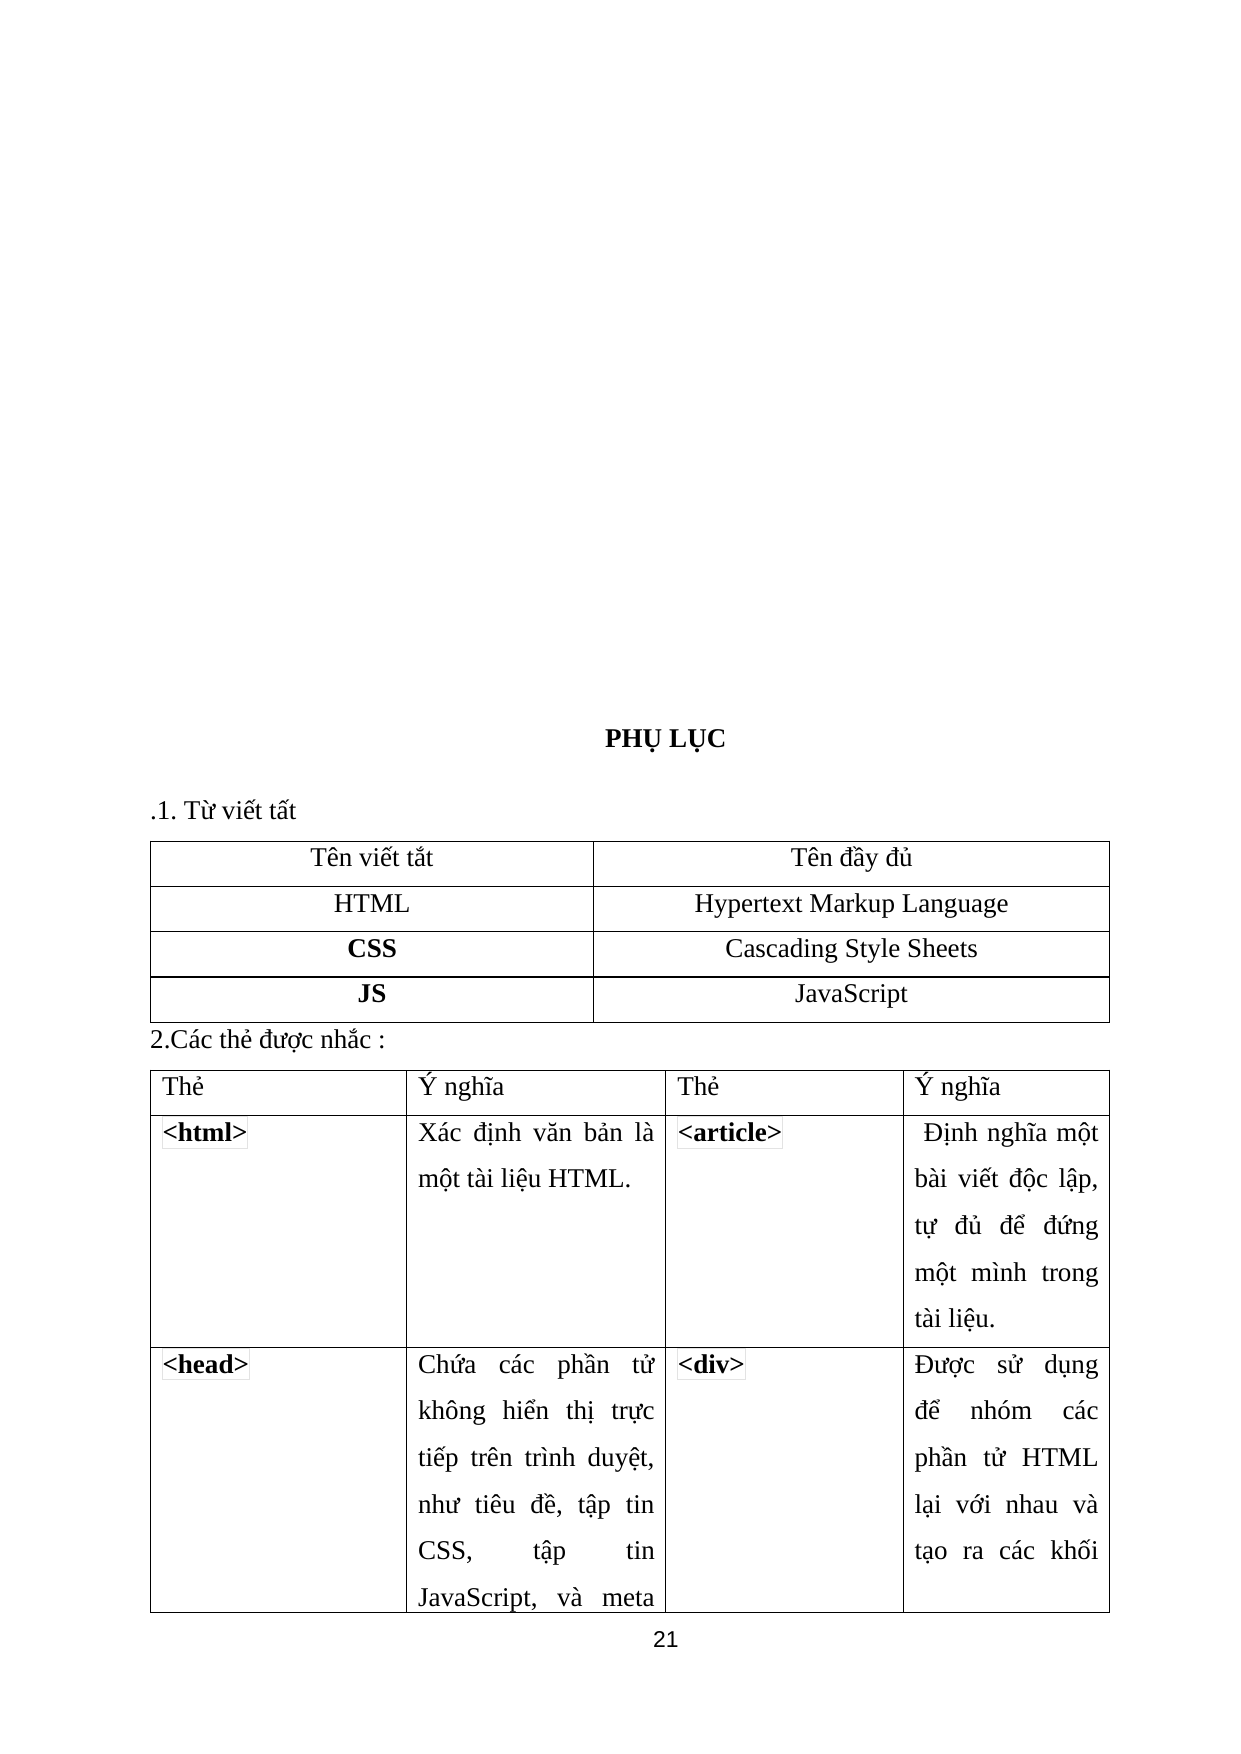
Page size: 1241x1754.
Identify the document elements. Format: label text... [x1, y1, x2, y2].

table_cell HTML [151, 887, 593, 931]
table_cell Xác định văn bản là một tài liệu HTML. [407, 1116, 665, 1347]
table_cell JavaScript [594, 978, 1109, 1022]
text .1. Từ viết tất [150, 794, 1181, 825]
table_cell <head> [151, 1348, 406, 1612]
table_header Tên viết tắt [151, 842, 593, 886]
table_header Ý nghĩa [904, 1071, 1109, 1115]
table_cell Cascading Style Sheets [594, 932, 1109, 976]
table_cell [407, 1348, 665, 1612]
table_cell CSS [151, 932, 593, 976]
table_cell JS [151, 978, 593, 1022]
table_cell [904, 1348, 1109, 1612]
subtitle PHỤ LỤC [150, 722, 1181, 753]
table_cell <article> [666, 1116, 903, 1347]
table_cell Định nghĩa một bài viết độc lập, tự đủ để đứng một mình trong tài liệu. [904, 1116, 1109, 1347]
table_cell <html> [151, 1116, 406, 1347]
table_header Ý nghĩa [407, 1071, 665, 1115]
table_header Tên đầy đủ [594, 842, 1109, 886]
table_header Thẻ [151, 1071, 406, 1115]
table_cell <div> [666, 1348, 903, 1612]
table_cell Hypertext Markup Language [594, 887, 1109, 931]
table_header Thẻ [666, 1071, 903, 1115]
text 2.Các thẻ được nhắc : [150, 1023, 1181, 1054]
